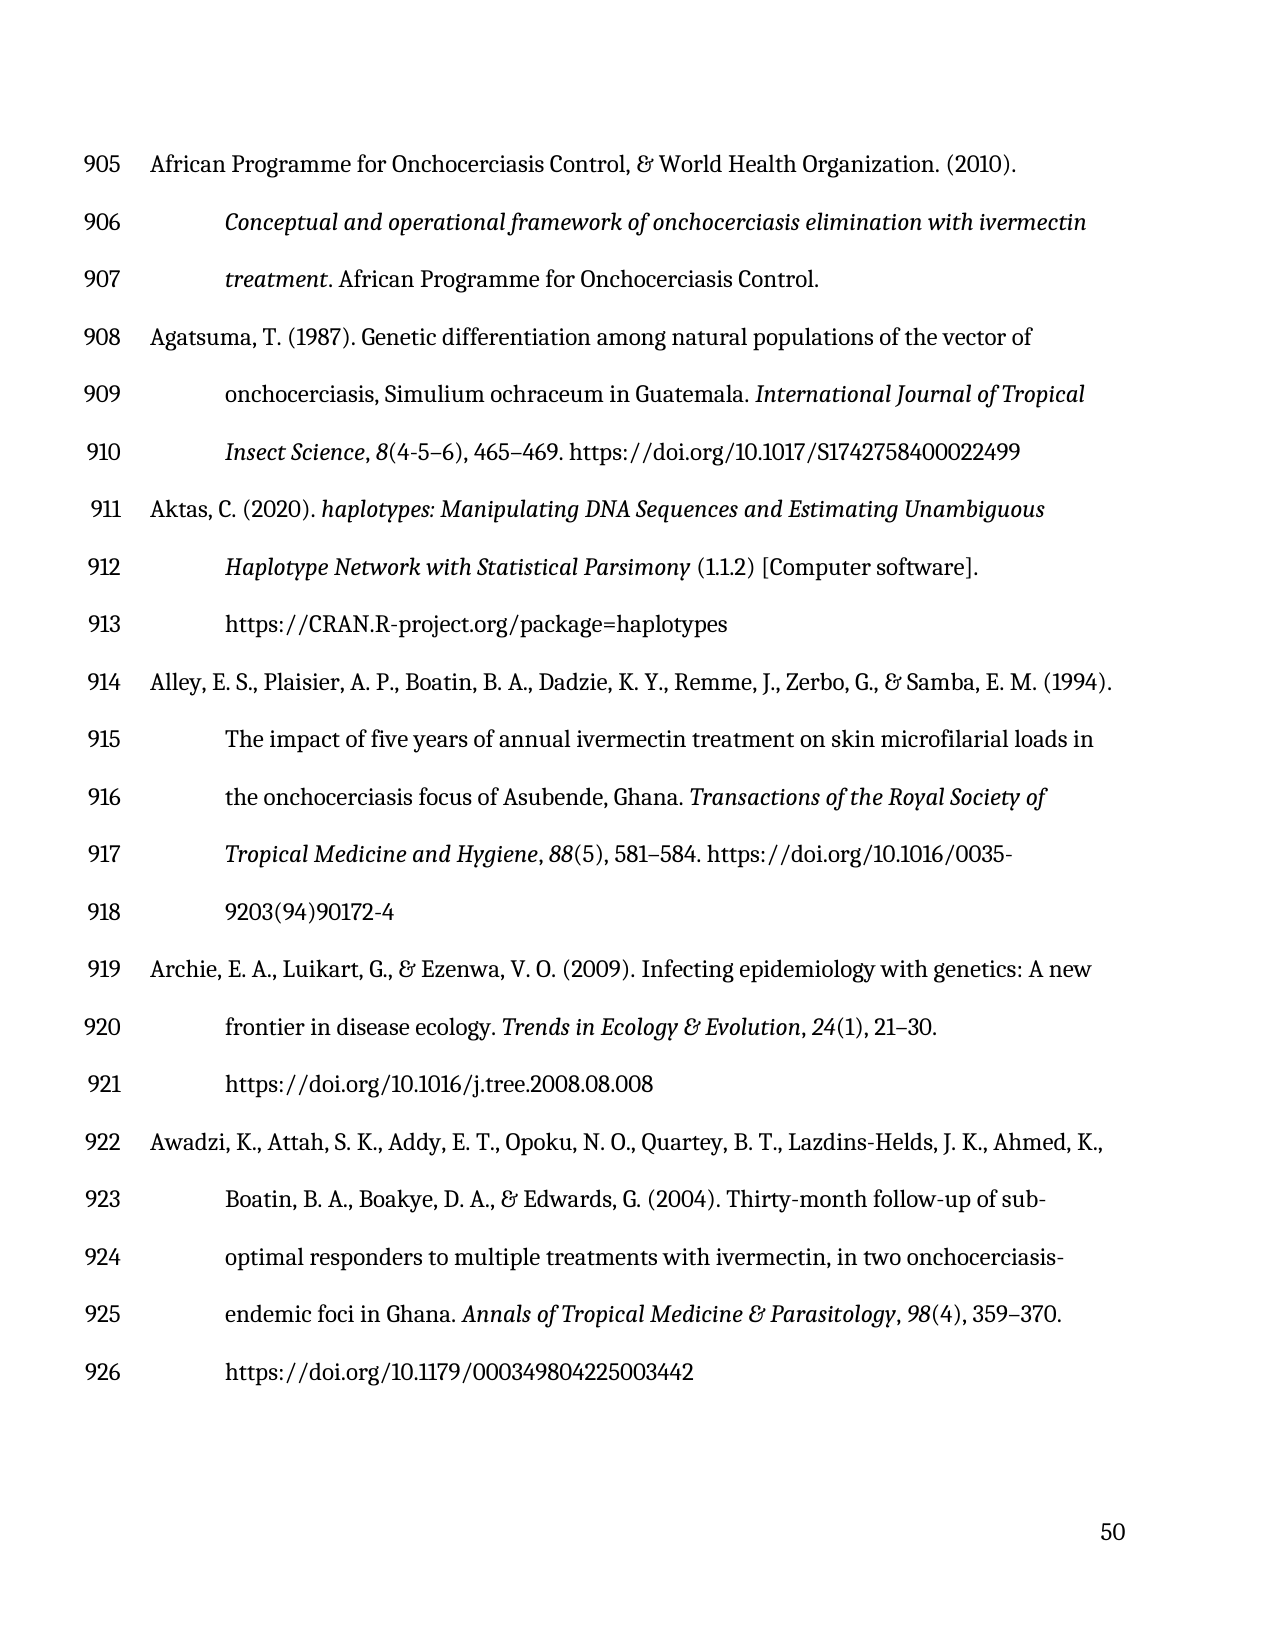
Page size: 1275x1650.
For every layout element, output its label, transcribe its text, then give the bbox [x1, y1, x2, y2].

text Awadzi, K., Attah, S. K., Addy, E. T., Opoku, N. O., Quartey, B. T., Lazdins-Helds, J. K., Ahmed, K., Boatin, B. A., Boakye, D. A., & Edwards, G. (2004). Thirty-month follow-up of sub-optimal responders to multiple treatments with ivermectin, in two onchocerciasis-endemic foci in Ghana. Annals of Tropical Medicine & Parasitology, 98(4), 359–370. https://doi.org/10.1179/000349804225003442 [150, 1127, 1125, 1386]
text Alley, E. S., Plaisier, A. P., Boatin, B. A., Dadzie, K. Y., Remme, J., Zerbo, G., & Samba, E. M. (1994). The impact of five years of annual ivermectin treatment on skin microfilarial loads in the onchocerciasis focus of Asubende, Ghana. Transactions of the Royal Society of Tropical Medicine and Hygiene, 88(5), 581–584. https://doi.org/10.1016/0035-9203(94)90172-4 [150, 667, 1125, 926]
text Aktas, C. (2020). haplotypes: Manipulating DNA Sequences and Estimating Unambiguous Haplotype Network with Statistical Parsimony (1.1.2) [Computer software]. https://CRAN.R-project.org/package=haplotypes [150, 495, 1125, 639]
text Archie, E. A., Luikart, G., & Ezenwa, V. O. (2009). Infecting epidemiology with genetics: A new frontier in disease ecology. Trends in Ecology & Evolution, 24(1), 21–30. https://doi.org/10.1016/j.tree.2008.08.008 [150, 955, 1125, 1099]
text Agatsuma, T. (1987). Genetic differentiation among natural populations of the vector of onchocerciasis, Simulium ochraceum in Guatemala. International Journal of Tropical Insect Science, 8(4-5–6), 465–469. https://doi.org/10.1017/S1742758400022499 [150, 322, 1125, 466]
text African Programme for Onchocerciasis Control, & World Health Organization. (2010). Conceptual and operational framework of onchocerciasis elimination with ivermectin treatment. African Programme for Onchocerciasis Control. [150, 150, 1125, 294]
